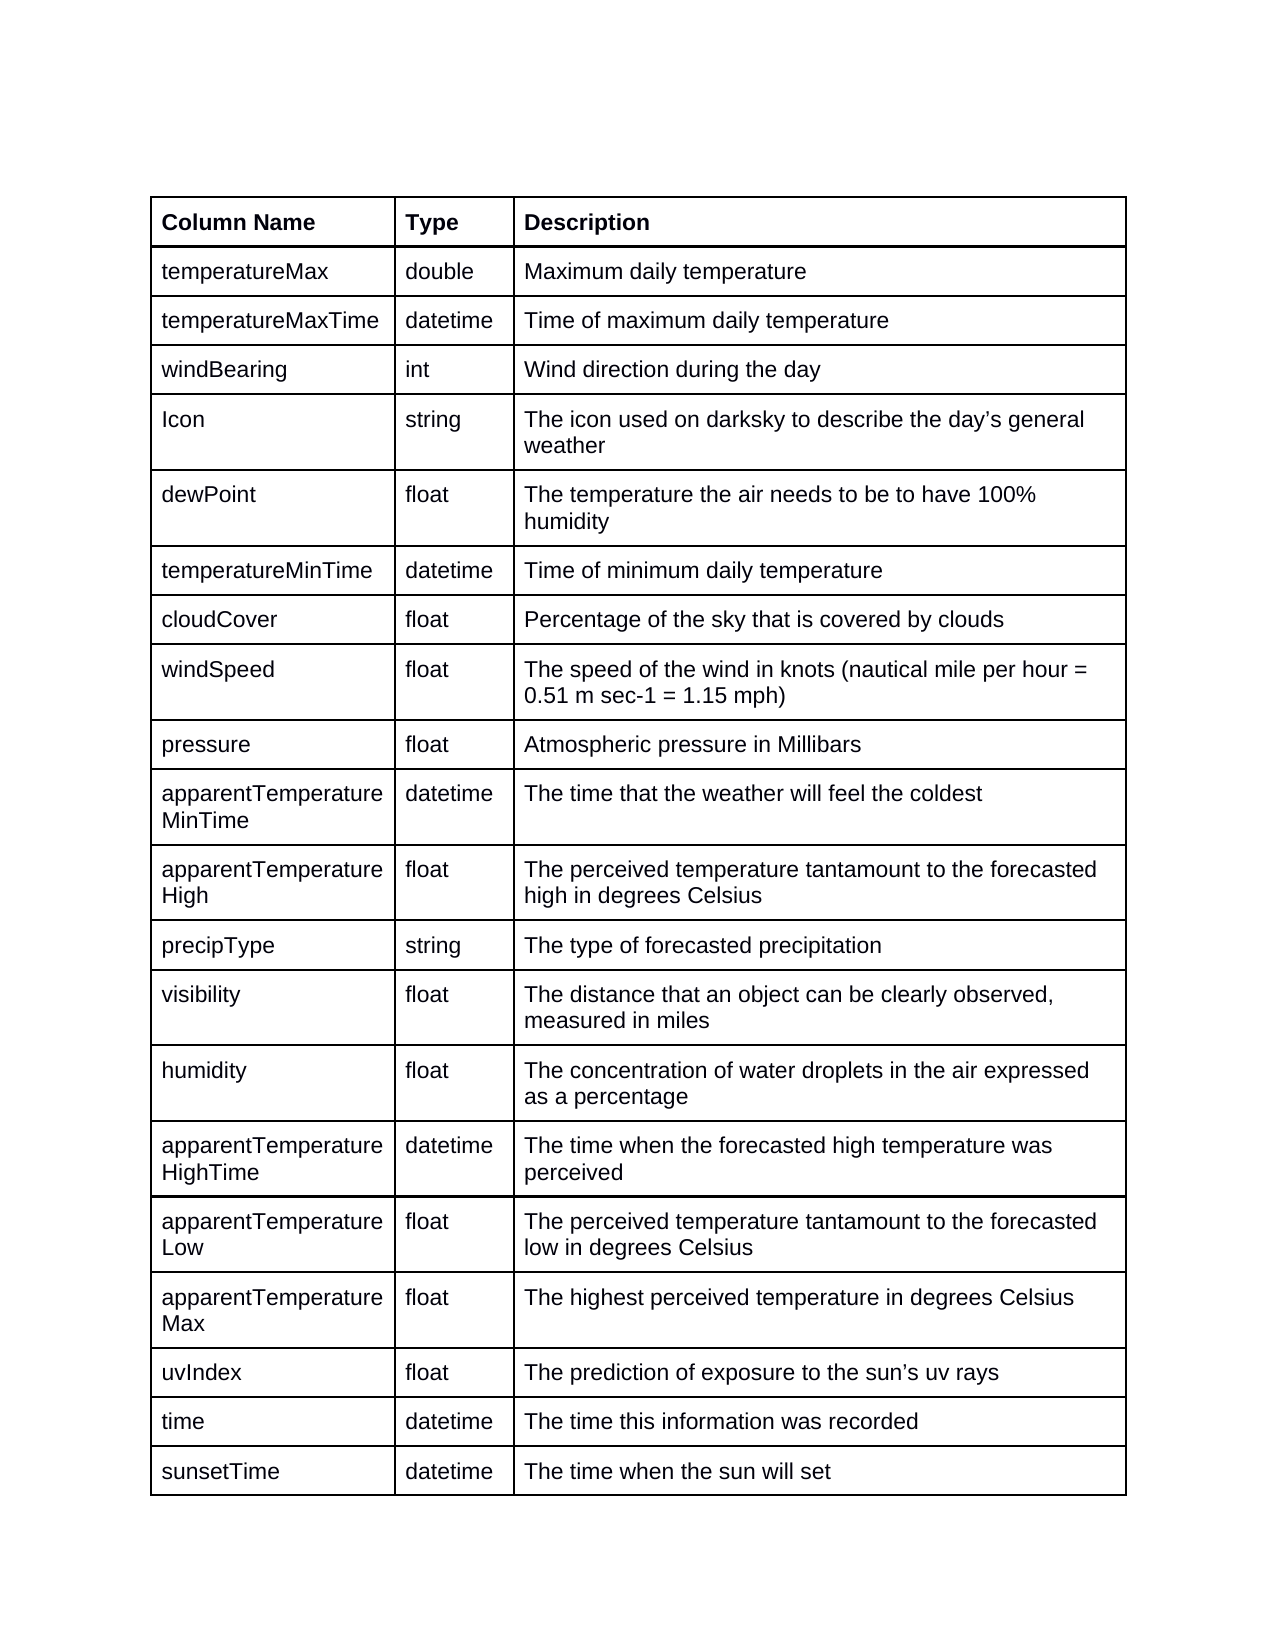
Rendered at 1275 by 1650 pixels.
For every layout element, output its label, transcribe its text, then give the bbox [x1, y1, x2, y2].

table_cell windBearing [152, 346, 394, 393]
table_cell windSpeed [152, 645, 394, 719]
table_cell temperatureMax [152, 248, 394, 295]
table_cell float [396, 471, 513, 544]
table_cell string [396, 395, 513, 469]
table_cell The type of forecasted precipitation [515, 921, 1125, 968]
table_header Description [515, 198, 1125, 245]
table_cell float [396, 1198, 513, 1271]
table_cell The distance that an object can be clearly observed, measured in miles [515, 971, 1125, 1044]
table_cell float [396, 846, 513, 919]
table_cell float [396, 645, 513, 719]
table_cell double [396, 248, 513, 295]
table_cell datetime [396, 1447, 513, 1494]
table_cell The temperature the air needs to be to have 100% humidity [515, 471, 1125, 544]
table_cell The prediction of exposure to the sun’s uv rays [515, 1349, 1125, 1396]
table_cell datetime [396, 297, 513, 344]
table_cell float [396, 1349, 513, 1396]
table_cell cloudCover [152, 596, 394, 643]
table_cell float [396, 596, 513, 643]
table_cell The perceived temperature tantamount to the forecasted high in degrees Celsius [515, 846, 1125, 919]
table_cell Atmospheric pressure in Millibars [515, 721, 1125, 768]
table_cell The speed of the wind in knots (nautical mile per hour = 0.51 m sec-1 = 1.15 mph) [515, 645, 1125, 719]
table_cell string [396, 921, 513, 968]
table_cell precipType [152, 921, 394, 968]
table_cell temperatureMinTime [152, 547, 394, 594]
table_cell The time when the forecasted high temperature was perceived [515, 1122, 1125, 1195]
table_cell float [396, 1046, 513, 1120]
table_cell apparentTemperatureHighTime [152, 1122, 394, 1195]
table_cell humidity [152, 1046, 394, 1120]
table_cell datetime [396, 1398, 513, 1445]
table_cell The time this information was recorded [515, 1398, 1125, 1445]
table_cell uvIndex [152, 1349, 394, 1396]
table_cell float [396, 721, 513, 768]
table_cell datetime [396, 547, 513, 594]
table_cell datetime [396, 1122, 513, 1195]
table_cell The time when the sun will set [515, 1447, 1125, 1494]
table_cell float [396, 971, 513, 1044]
table_cell Icon [152, 395, 394, 469]
table_cell float [396, 1273, 513, 1347]
table_cell visibility [152, 971, 394, 1044]
table_cell Wind direction during the day [515, 346, 1125, 393]
table_cell datetime [396, 770, 513, 843]
table_cell The concentration of water droplets in the air expressed as a percentage [515, 1046, 1125, 1120]
table_cell pressure [152, 721, 394, 768]
table_cell Percentage of the sky that is covered by clouds [515, 596, 1125, 643]
table_header Column Name [152, 198, 394, 245]
table_cell The time that the weather will feel the coldest [515, 770, 1125, 843]
table_cell apparentTemperatureMax [152, 1273, 394, 1347]
table_cell The highest perceived temperature in degrees Celsius [515, 1273, 1125, 1347]
table_cell apparentTemperatureHigh [152, 846, 394, 919]
table_cell The icon used on darksky to describe the day’s general weather [515, 395, 1125, 469]
table_cell sunsetTime [152, 1447, 394, 1494]
table_cell temperatureMaxTime [152, 297, 394, 344]
table_header Type [396, 198, 513, 245]
table_cell Maximum daily temperature [515, 248, 1125, 295]
table_cell dewPoint [152, 471, 394, 544]
table_cell int [396, 346, 513, 393]
table_cell The perceived temperature tantamount to the forecasted low in degrees Celsius [515, 1198, 1125, 1271]
table_cell Time of maximum daily temperature [515, 297, 1125, 344]
table_cell apparentTemperatureMinTime [152, 770, 394, 843]
table_cell apparentTemperatureLow [152, 1198, 394, 1271]
table_cell time [152, 1398, 394, 1445]
table_cell Time of minimum daily temperature [515, 547, 1125, 594]
